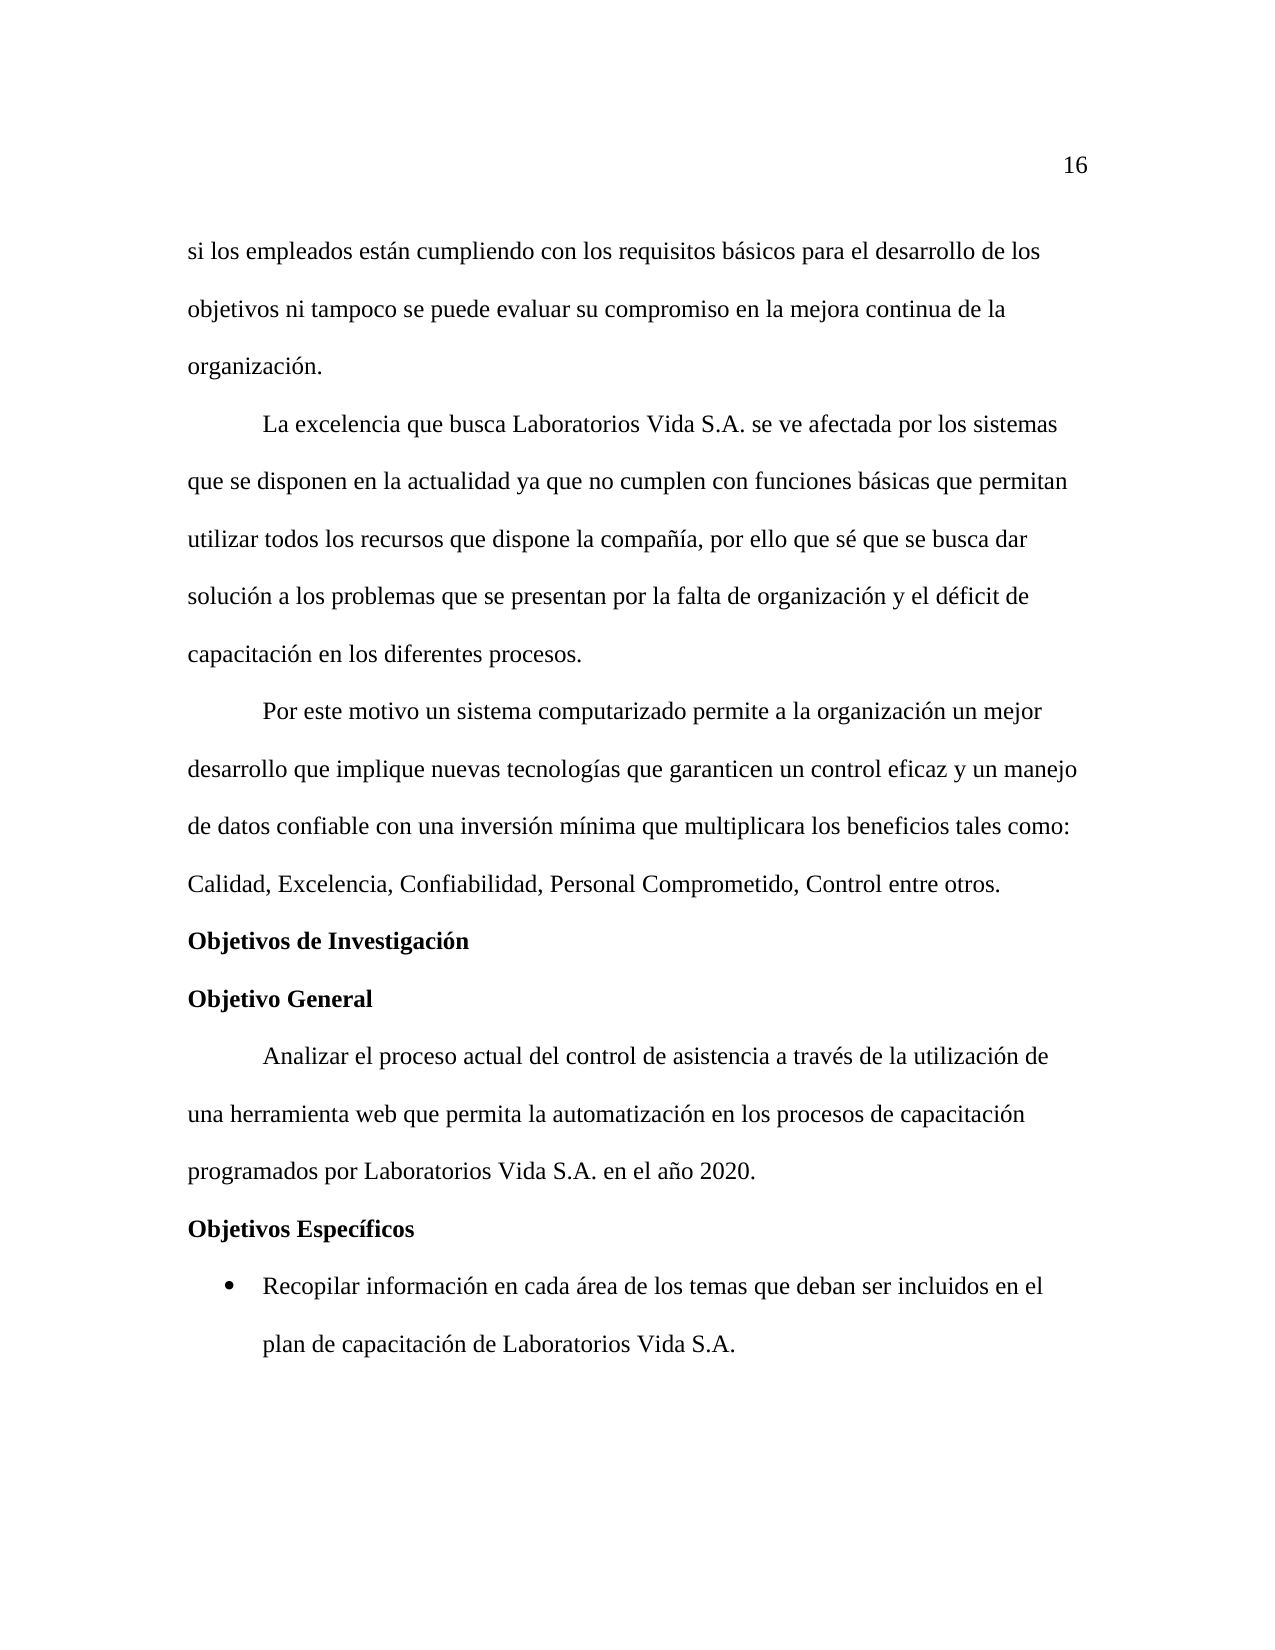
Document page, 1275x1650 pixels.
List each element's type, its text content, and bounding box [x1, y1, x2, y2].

text Por este motivo un sistema computarizado permite a la organización un mejor desarrollo que implique nuevas tecnologías que garanticen un control eficaz y un manejo de datos confiable con una inversión mínima que multiplicara los beneficios tales como: Calidad, Excelencia, Confiabilidad, Personal Comprometido, Control entre otros. [187, 696, 1087, 897]
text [187, 236, 1087, 380]
subtitle Objetivo General [187, 984, 1087, 1012]
subtitle Objetivos de Investigación [187, 926, 1087, 955]
subtitle Objetivos Específicos [187, 1214, 1087, 1242]
list Recopilar información en cada área de los temas que deban ser incluidos en el plan de capacitación de Laboratorios Vida S.A. [225, 1271, 1087, 1357]
text La excelencia que busca Laboratorios Vida S.A. se ve afectada por los sistemas que se disponen en la actualidad ya que no cumplen con funciones básicas que permitan utilizar todos los recursos que dispone la compañía, por ello que sé que se busca dar solución a los problemas que se presentan por la falta de organización y el déficit de capacitación en los diferentes procesos. [187, 409, 1087, 667]
text Analizar el proceso actual del control de asistencia a través de la utilización de una herramienta web que permita la automatización en los procesos de capacitación programados por Laboratorios Vida S.A. en el año 2020. [187, 1041, 1087, 1185]
